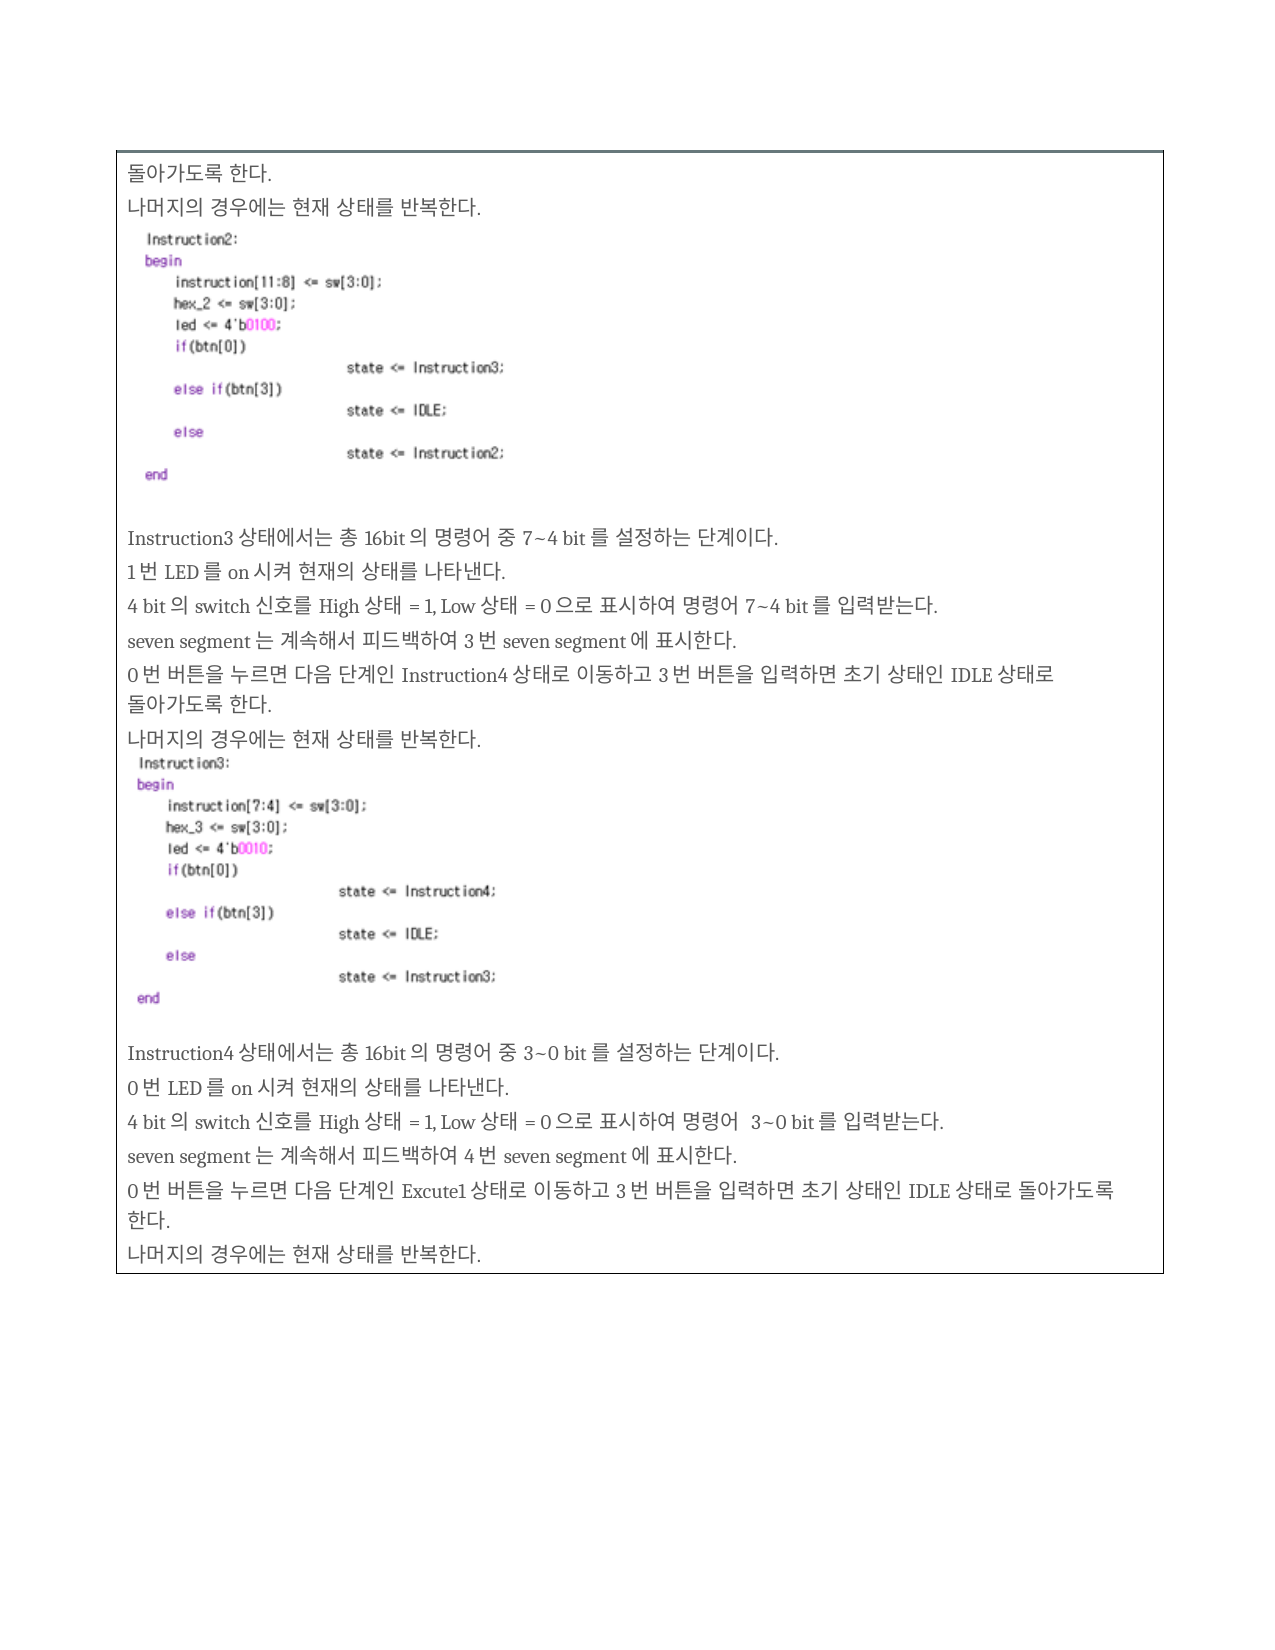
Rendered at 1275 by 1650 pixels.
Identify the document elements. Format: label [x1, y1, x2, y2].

table_cell [117, 153, 1163, 1273]
picture [127, 757, 501, 1005]
picture [127, 226, 514, 489]
